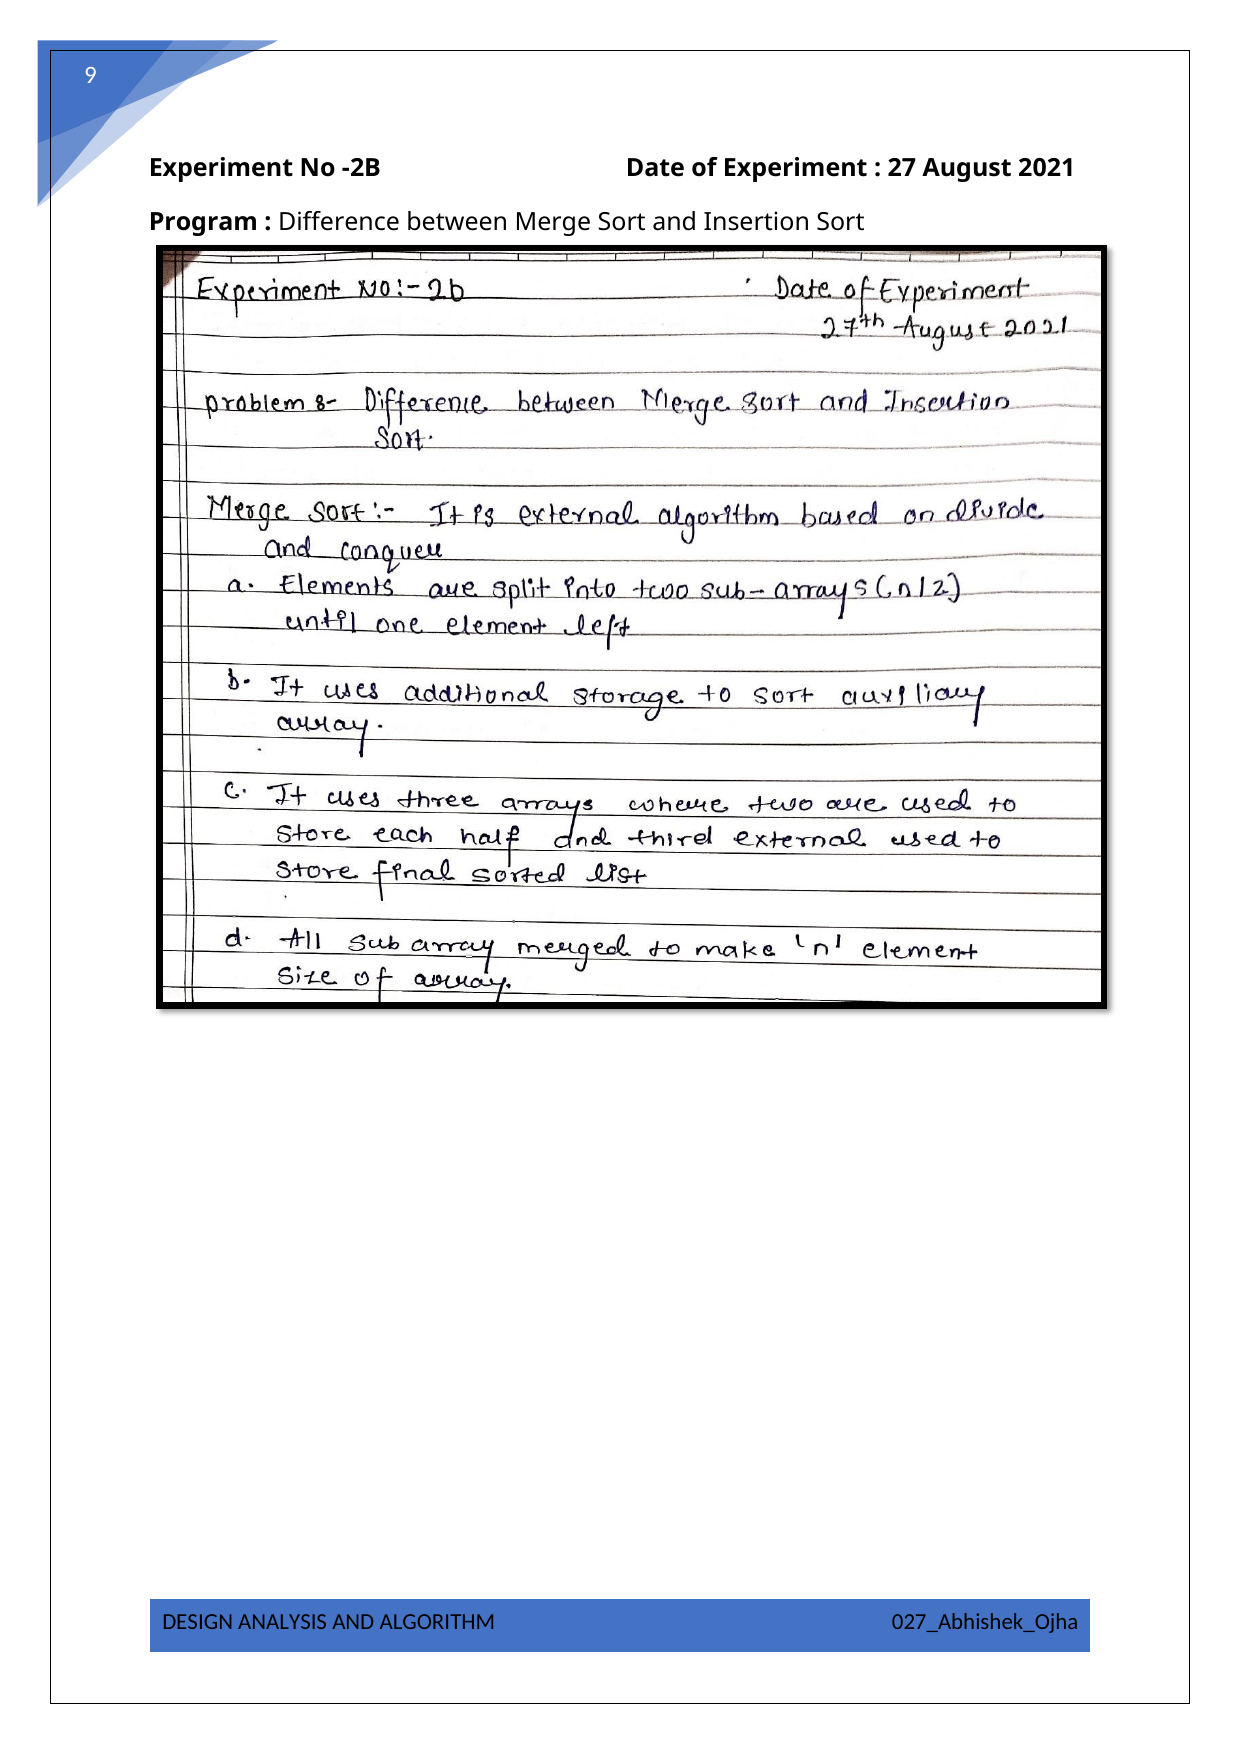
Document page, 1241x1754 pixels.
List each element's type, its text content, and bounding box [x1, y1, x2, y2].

picture [37, 40, 279, 209]
text Program : Difference between Merge Sort and Insertion Sort [148, 204, 1090, 238]
picture [51, 51, 279, 209]
text Experiment No -2B Date of Experiment : 27 August 2021 [148, 150, 1092, 184]
picture [151, 240, 1120, 1021]
